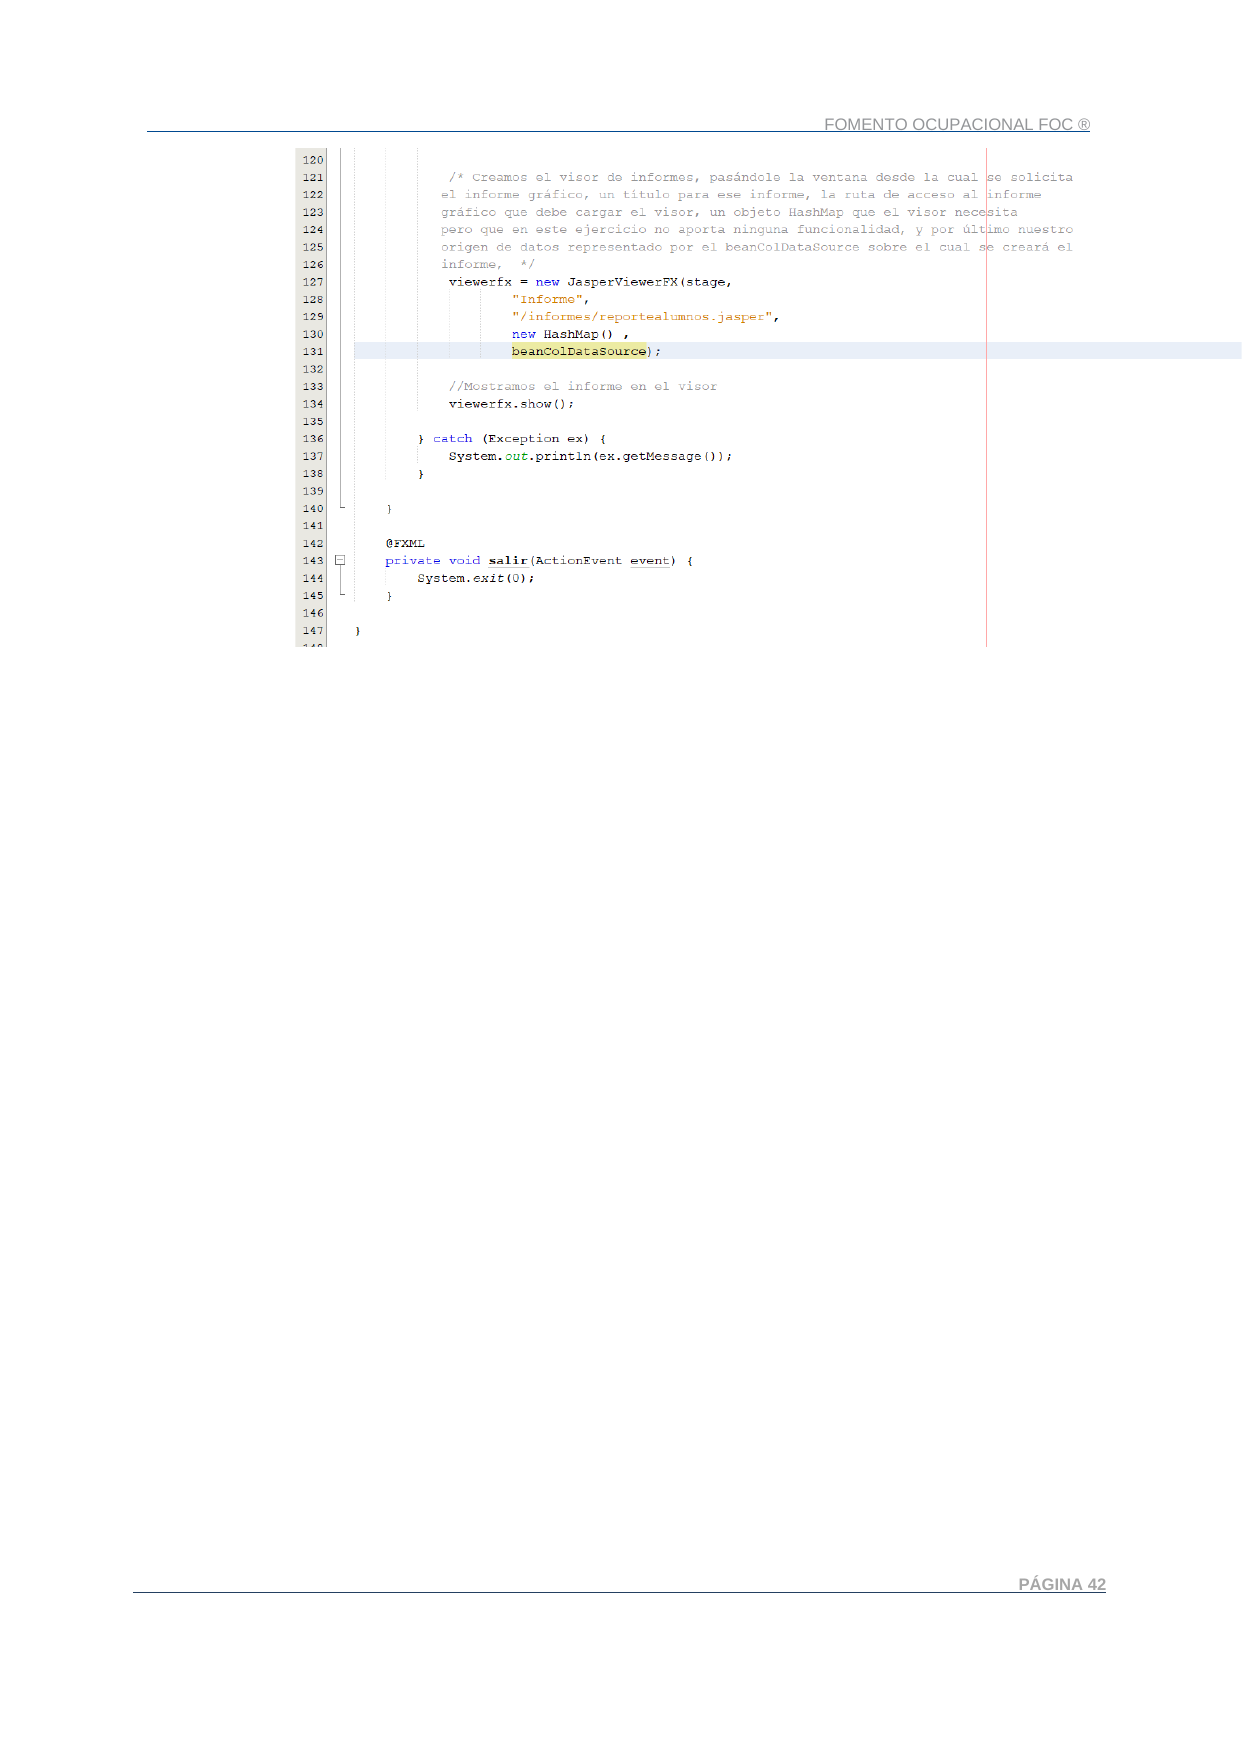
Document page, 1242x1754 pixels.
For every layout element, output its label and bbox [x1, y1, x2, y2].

picture [295, 148, 1242, 647]
